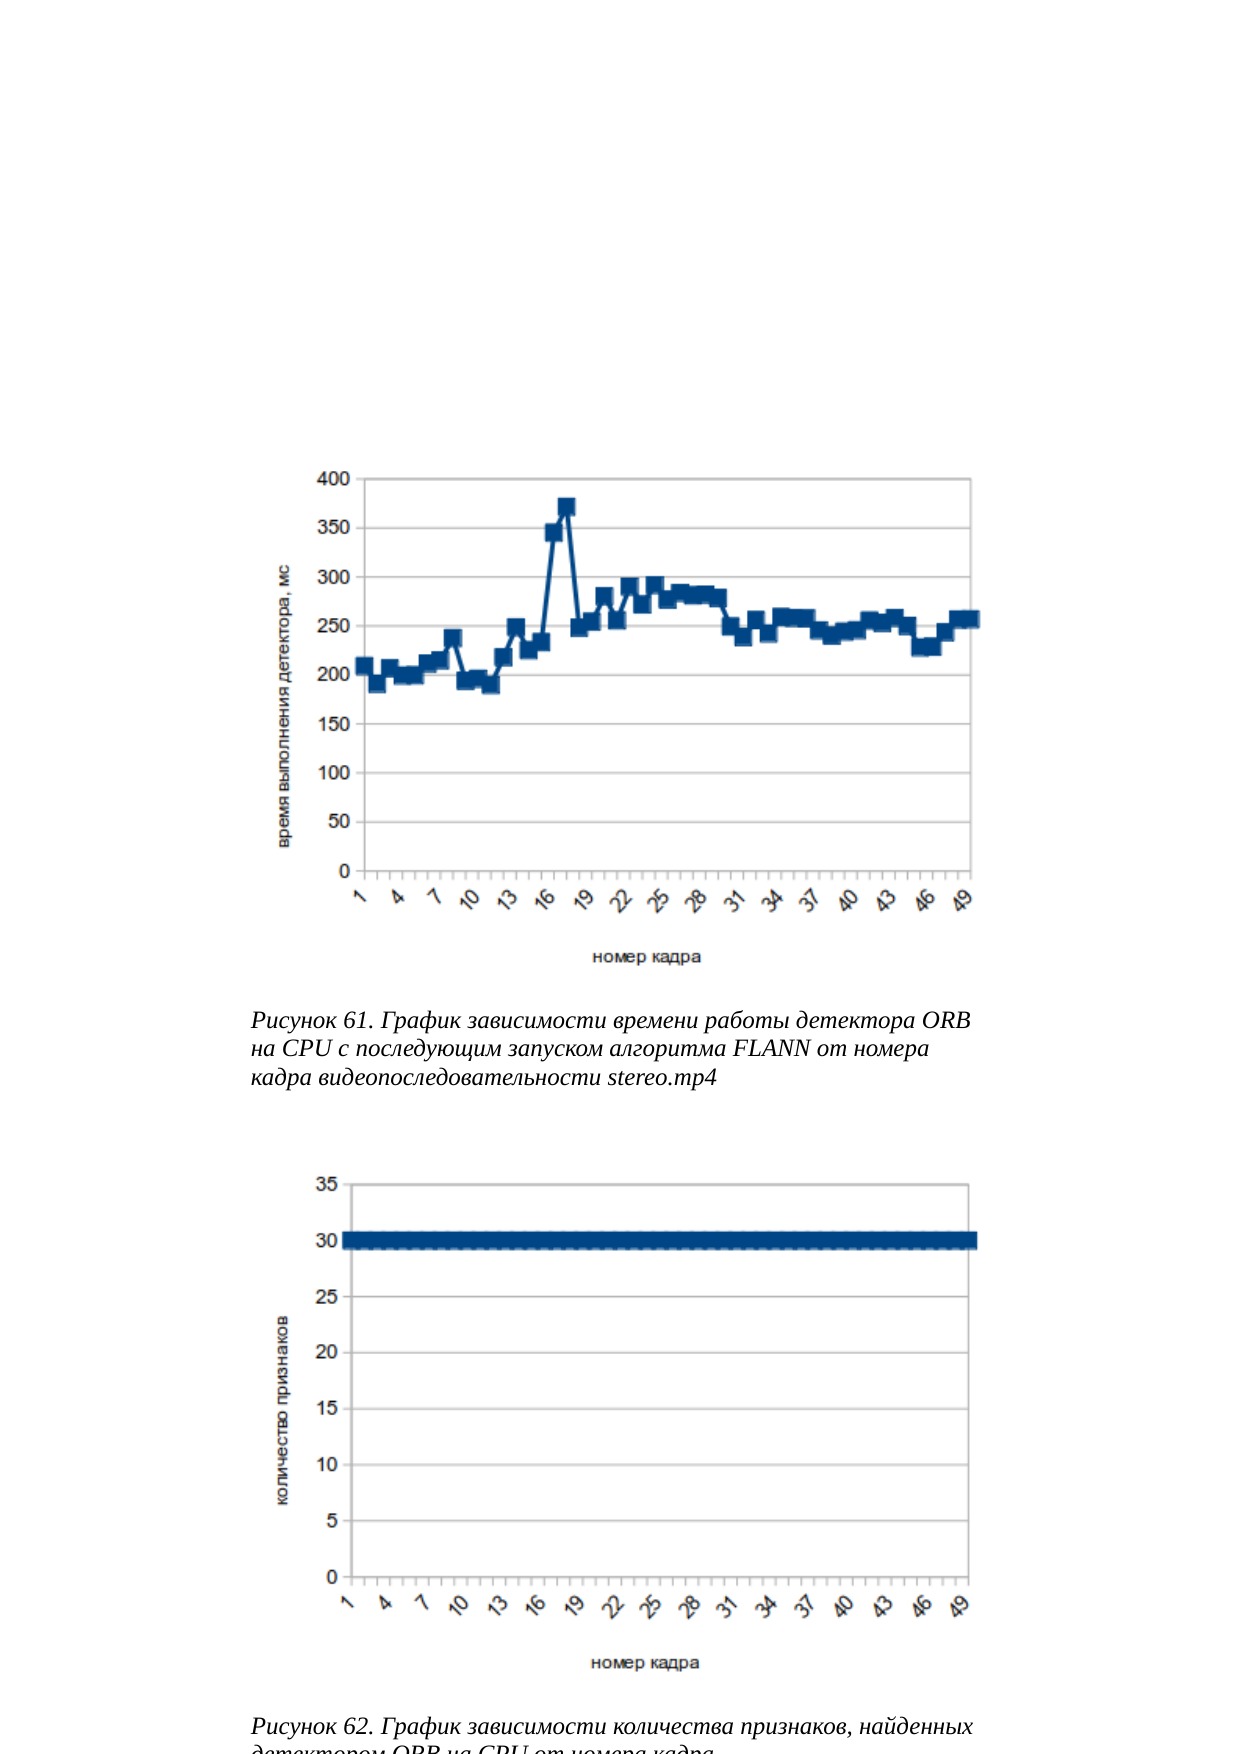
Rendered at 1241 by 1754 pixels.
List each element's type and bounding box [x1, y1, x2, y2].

picture [250, 1174, 990, 1689]
picture [250, 470, 990, 983]
